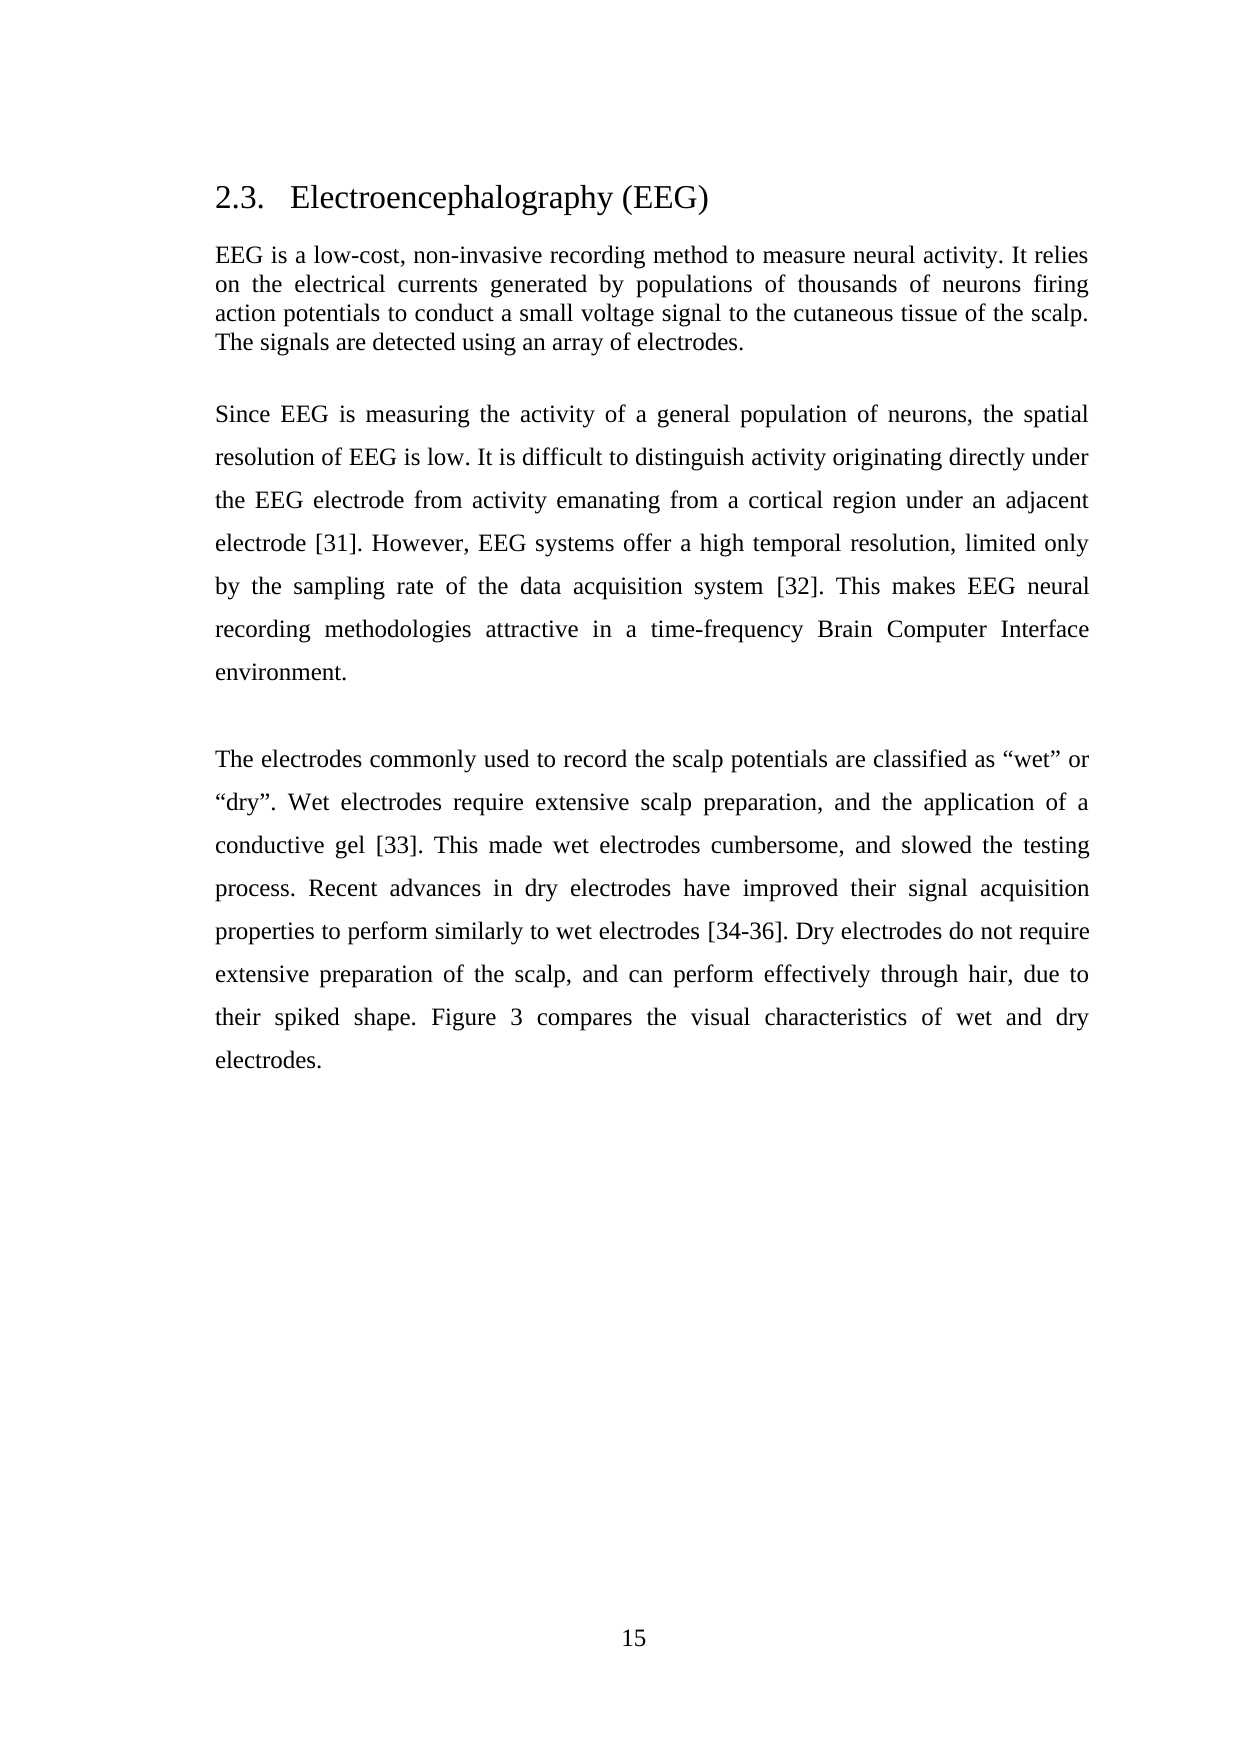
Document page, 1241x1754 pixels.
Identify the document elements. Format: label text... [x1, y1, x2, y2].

text The electrodes commonly used to record the scalp potentials are classified as “wet” or “dry”. Wet electrodes require extensive scalp preparation, and the application of a conductive gel [33]. This made wet electrodes cumbersome, and slowed the testing process. Recent advances in dry electrodes have improved their signal acquisition properties to perform similarly to wet electrodes [34-36]. Dry electrodes do not require extensive preparation of the scalp, and can perform effectively through hair, due to their spiked shape. Figure 3 compares the visual characteristics of wet and dry electrodes. [215, 744, 1090, 1074]
text Since EEG is measuring the activity of a general population of neurons, the spatial resolution of EEG is low. It is difficult to distinguish activity originating directly under the EEG electrode from activity emanating from a cortical region under an adjacent electrode [31]. However, EEG systems offer a high temporal resolution, limited only by the sampling rate of the data acquisition system [32]. This makes EEG neural recording methodologies attractive in a time-frequency Brain Computer Interface environment. [215, 399, 1090, 686]
subtitle Electroencephalography (EEG) [215, 177, 1090, 216]
text EEG is a low-cost, non-invasive recording method to measure neural activity. It relies on the electrical currents generated by populations of thousands of neurons firing action potentials to conduct a small voltage signal to the cutaneous tissue of the scalp. The signals are detected using an array of electrodes. [215, 241, 1090, 356]
